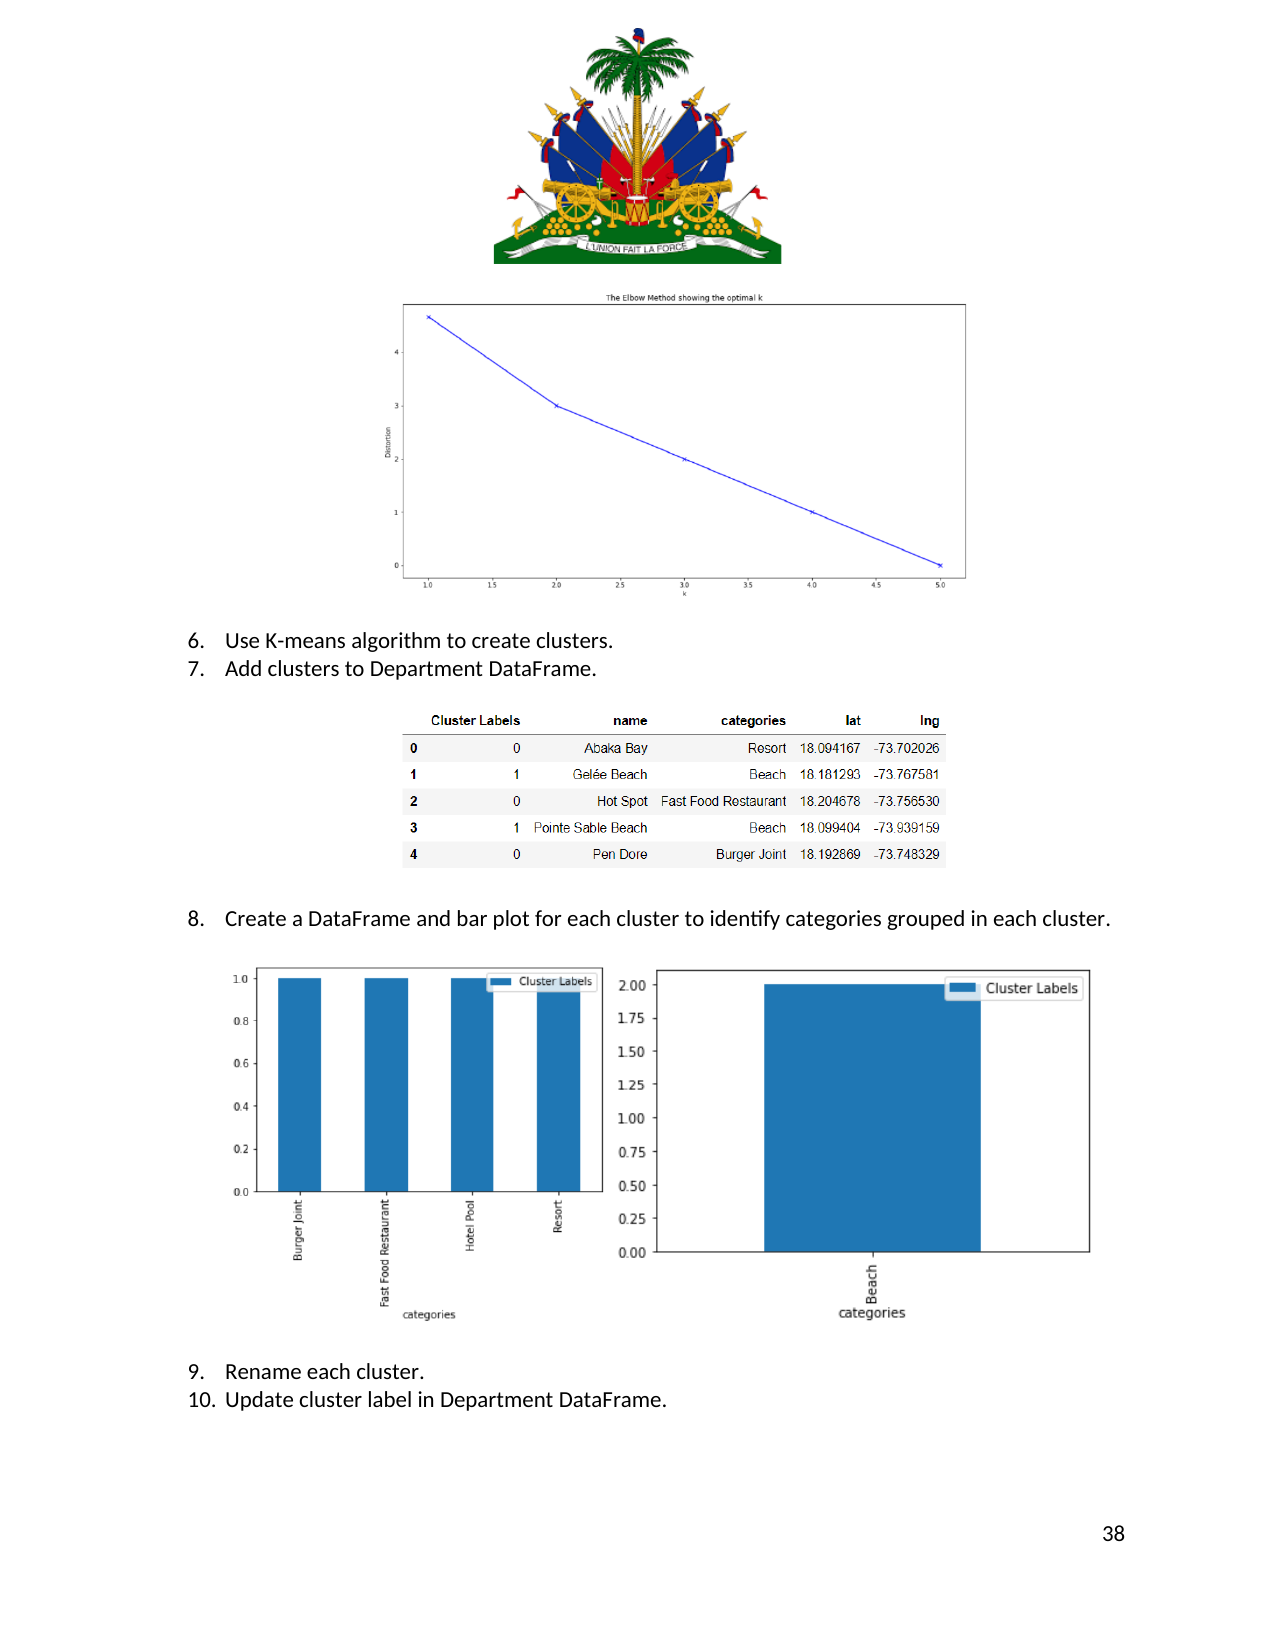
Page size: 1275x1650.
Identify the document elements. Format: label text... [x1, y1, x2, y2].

picture [398, 710, 952, 876]
picture [225, 960, 1106, 1329]
list Create a DataFrame and bar plot for each cluster to identify categories grouped in each cluster. [187, 904, 1125, 932]
list Use K-means algorithm to create clusters. [187, 626, 1125, 654]
list Update cluster label in Department DataFrame. [187, 1385, 1125, 1413]
picture [493, 28, 782, 264]
list Rename each cluster. [187, 1357, 1125, 1385]
list Add clusters to Department DataFrame. [187, 654, 1125, 682]
picture [380, 291, 970, 598]
